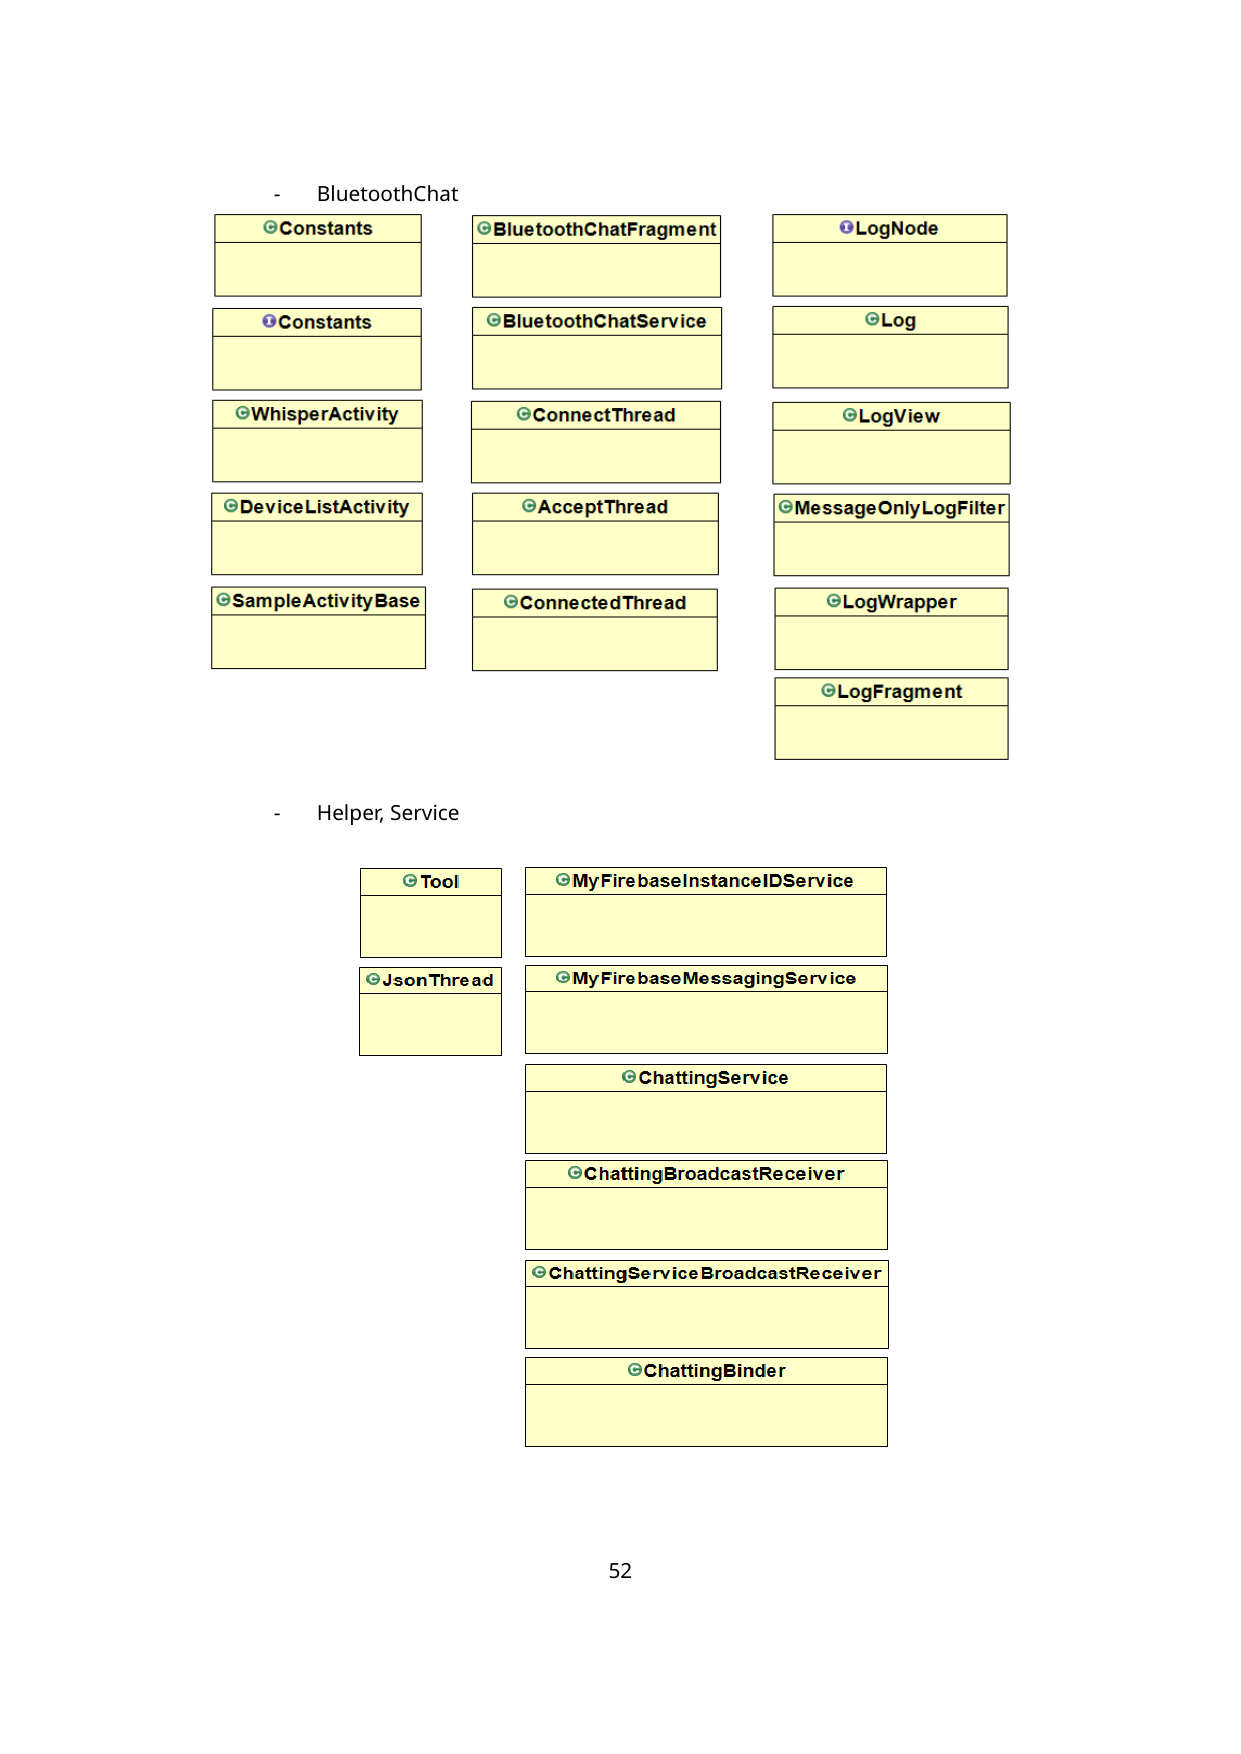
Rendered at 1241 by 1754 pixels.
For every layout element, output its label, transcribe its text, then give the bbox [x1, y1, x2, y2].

list Helper, Service [246, 796, 1098, 828]
list BluetoothChat [246, 177, 1098, 210]
picture [208, 211, 1014, 763]
picture [356, 864, 893, 1449]
